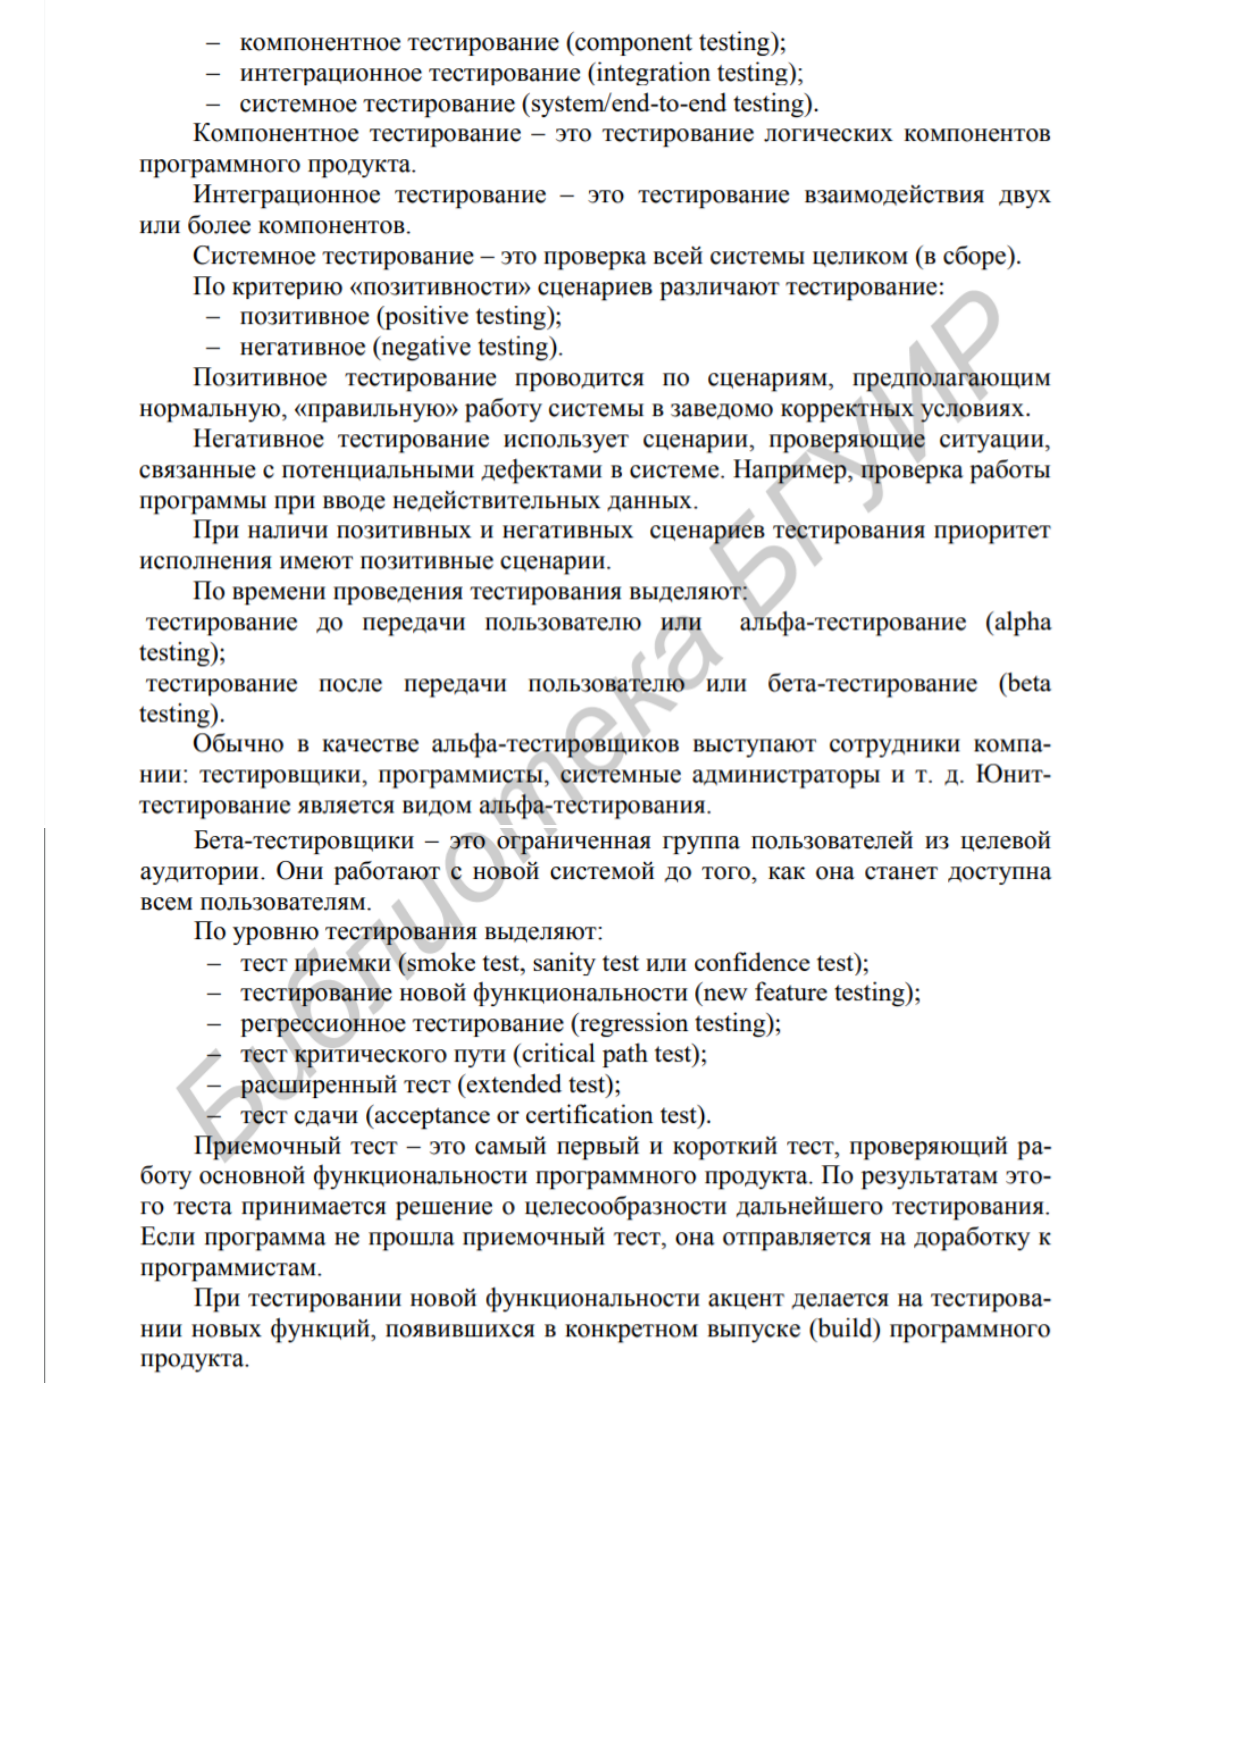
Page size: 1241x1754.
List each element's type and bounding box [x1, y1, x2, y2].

picture [44, 828, 1167, 1383]
picture [44, 0, 1167, 825]
